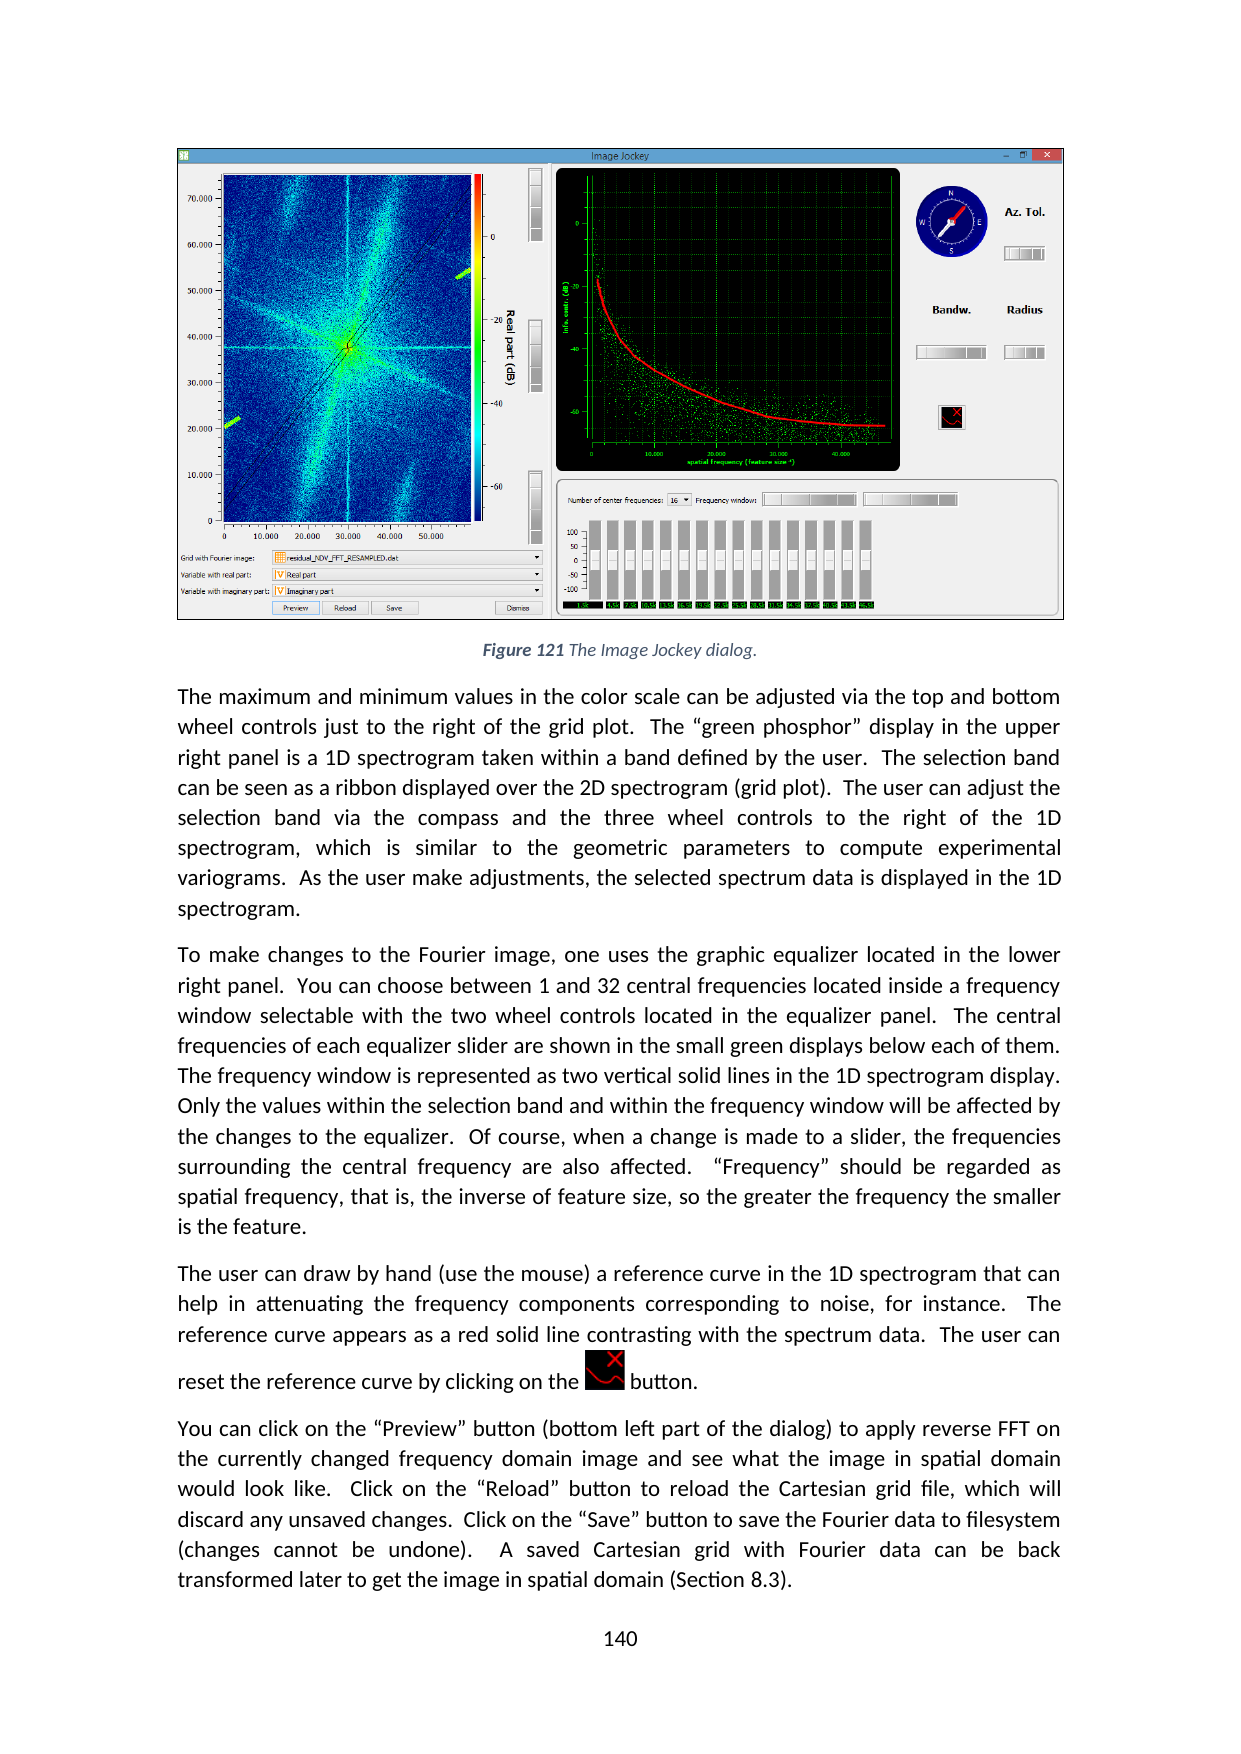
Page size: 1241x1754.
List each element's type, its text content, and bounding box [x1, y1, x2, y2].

text The user can draw by hand (use the mouse) a reference curve in the 1D spectrogram that can help in attenuating the frequency components corresponding to noise, for instance. The reference curve appears as a red solid line contrasting with the spectrum data. The user can reset the reference curve by clicking on the button. [177, 1259, 1063, 1395]
text The maximum and minimum values in the color scale can be adjusted via the top and bottom wheel controls just to the right of the grid plot. The “green phosphor” display in the upper right panel is a 1D spectrogram taken within a band defined by the user. The selection band can be seen as a ribbon displayed over the 2D spectrogram (grid plot). The user can adjust the selection band via the compass and the three wheel controls to the right of the 1D spectrogram, which is similar to the geometric parameters to compute experimental variograms. As the user make adjustments, the selected spectrum data is displayed in the 1D spectrogram. [177, 682, 1063, 922]
text Figure 121 The Image Jockey dialog. [177, 638, 1063, 661]
text You can click on the “Preview” button (bottom left part of the dialog) to apply reverse FFT on the currently changed frequency domain image and see what the image in spatial domain would look like. Click on the “Reload” button to reload the Cartesian grid file, which will discard any unsaved changes. Click on the “Save” button to save the Fourier data to filesystem (changes cannot be undone). A saved Cartesian grid with Fourier data can be back transformed later to get the image in spatial domain (Section 8.3). [177, 1414, 1063, 1593]
picture [178, 149, 1063, 619]
picture [585, 1350, 625, 1390]
text To make changes to the Fourier image, one uses the graphic equalizer located in the lower right panel. You can choose between 1 and 32 central frequencies located inside a frequency window selectable with the two wheel controls located in the equalizer panel. The central frequencies of each equalizer slider are shown in the small green displays below each of them. The frequency window is represented as two vertical solid lines in the 1D spectrogram display. Only the values within the selection band and within the frequency window will be affected by the changes to the equalizer. Of course, when a change is made to a slider, the frequencies surrounding the central frequency are also affected. “Frequency” should be regarded as spatial frequency, that is, the inverse of feature size, so the greater the frequency the smaller is the feature. [177, 941, 1063, 1241]
